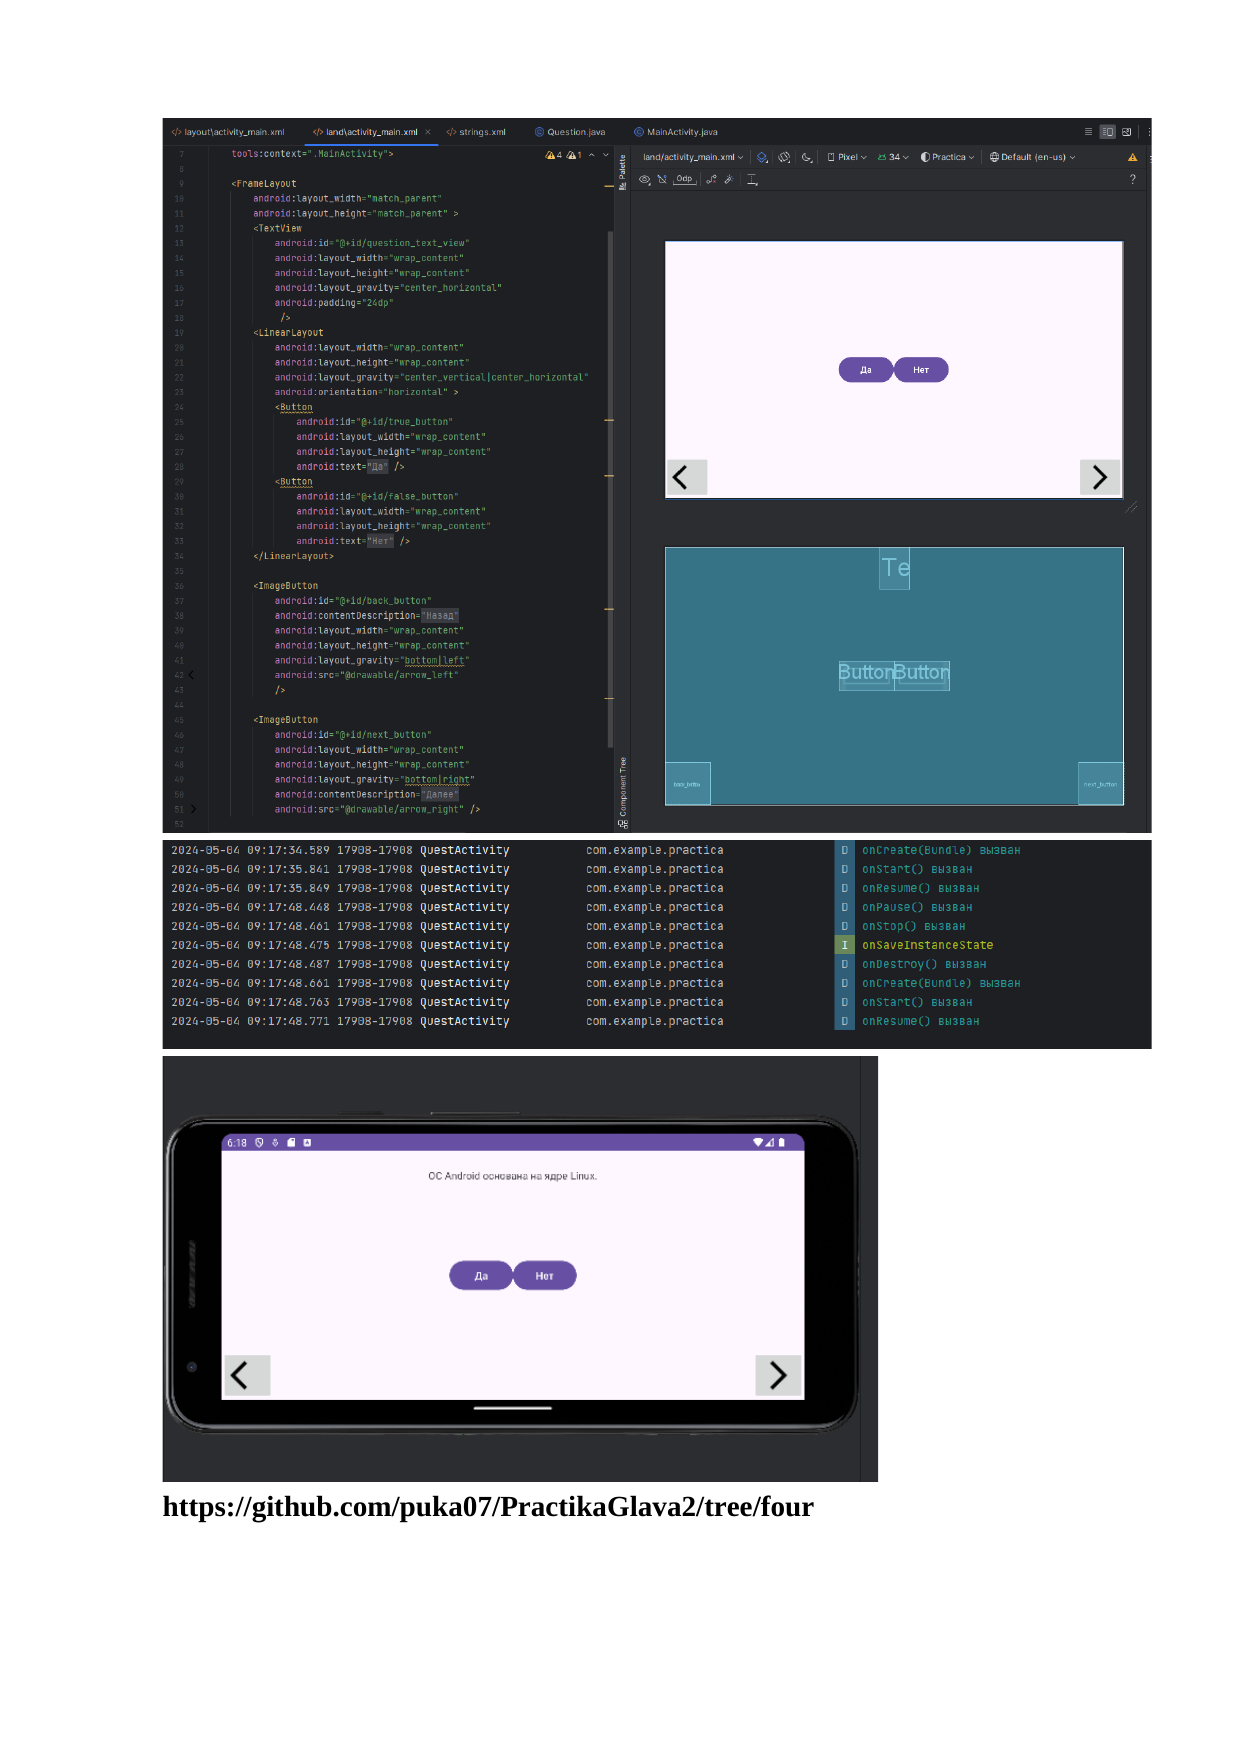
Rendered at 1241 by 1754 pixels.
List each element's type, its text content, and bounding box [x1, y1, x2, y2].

subtitle https://github.com/puka07/PractikaGlava2/tree/four [162, 1489, 1152, 1522]
picture [162, 118, 1152, 833]
picture [162, 840, 1152, 1049]
picture [162, 1056, 879, 1482]
